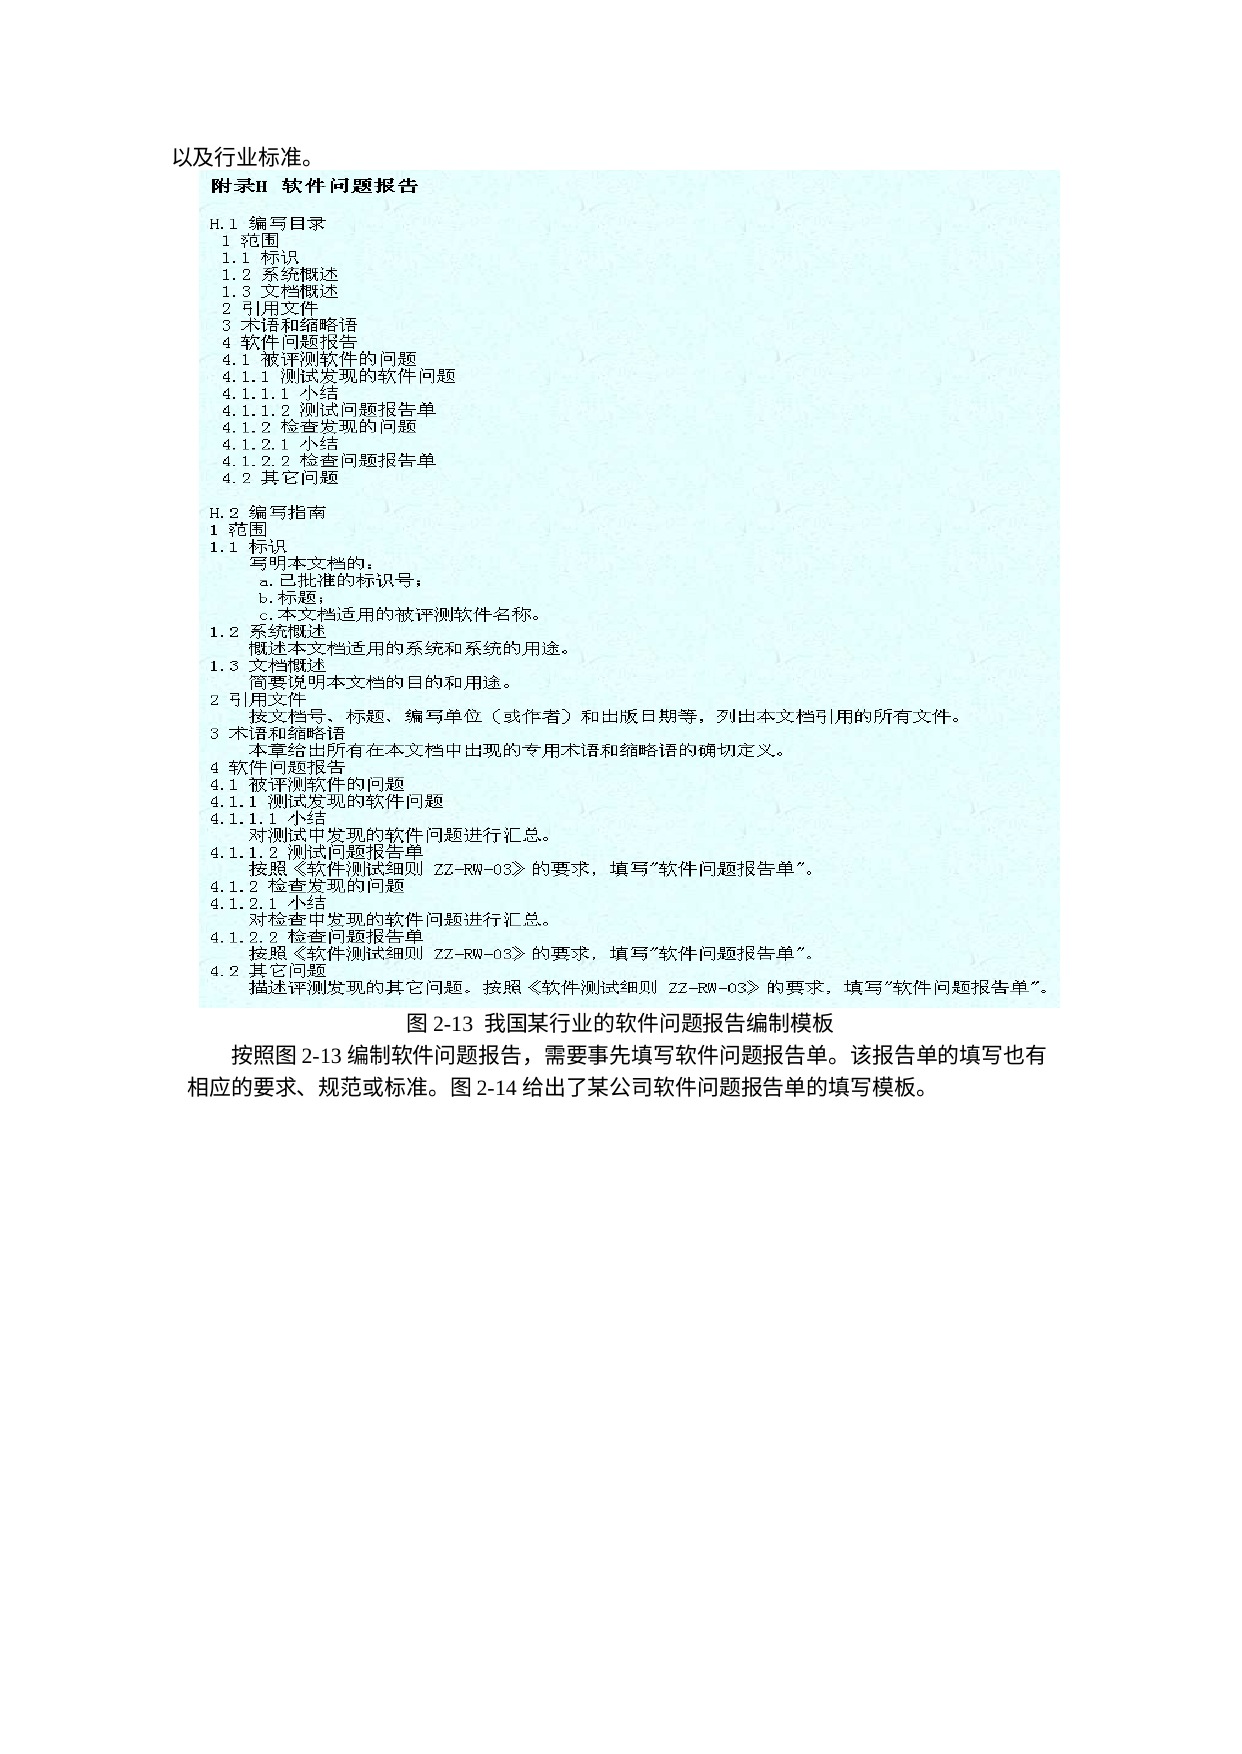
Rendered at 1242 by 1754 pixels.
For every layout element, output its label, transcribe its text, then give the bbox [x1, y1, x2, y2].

text 按照图 2-13 编制软件问题报告，需要事先填写软件问题报告单。该报告单的填写也有 相应的要求、规范或标准。图 2-14 给出了某公司软件问题报告单的填写模板。 [187, 1038, 1050, 1101]
picture [198, 170, 1061, 1008]
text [171, 142, 1071, 171]
text 图 2-13 我国某行业的软件问题报告编制模板 [406, 1007, 1073, 1038]
